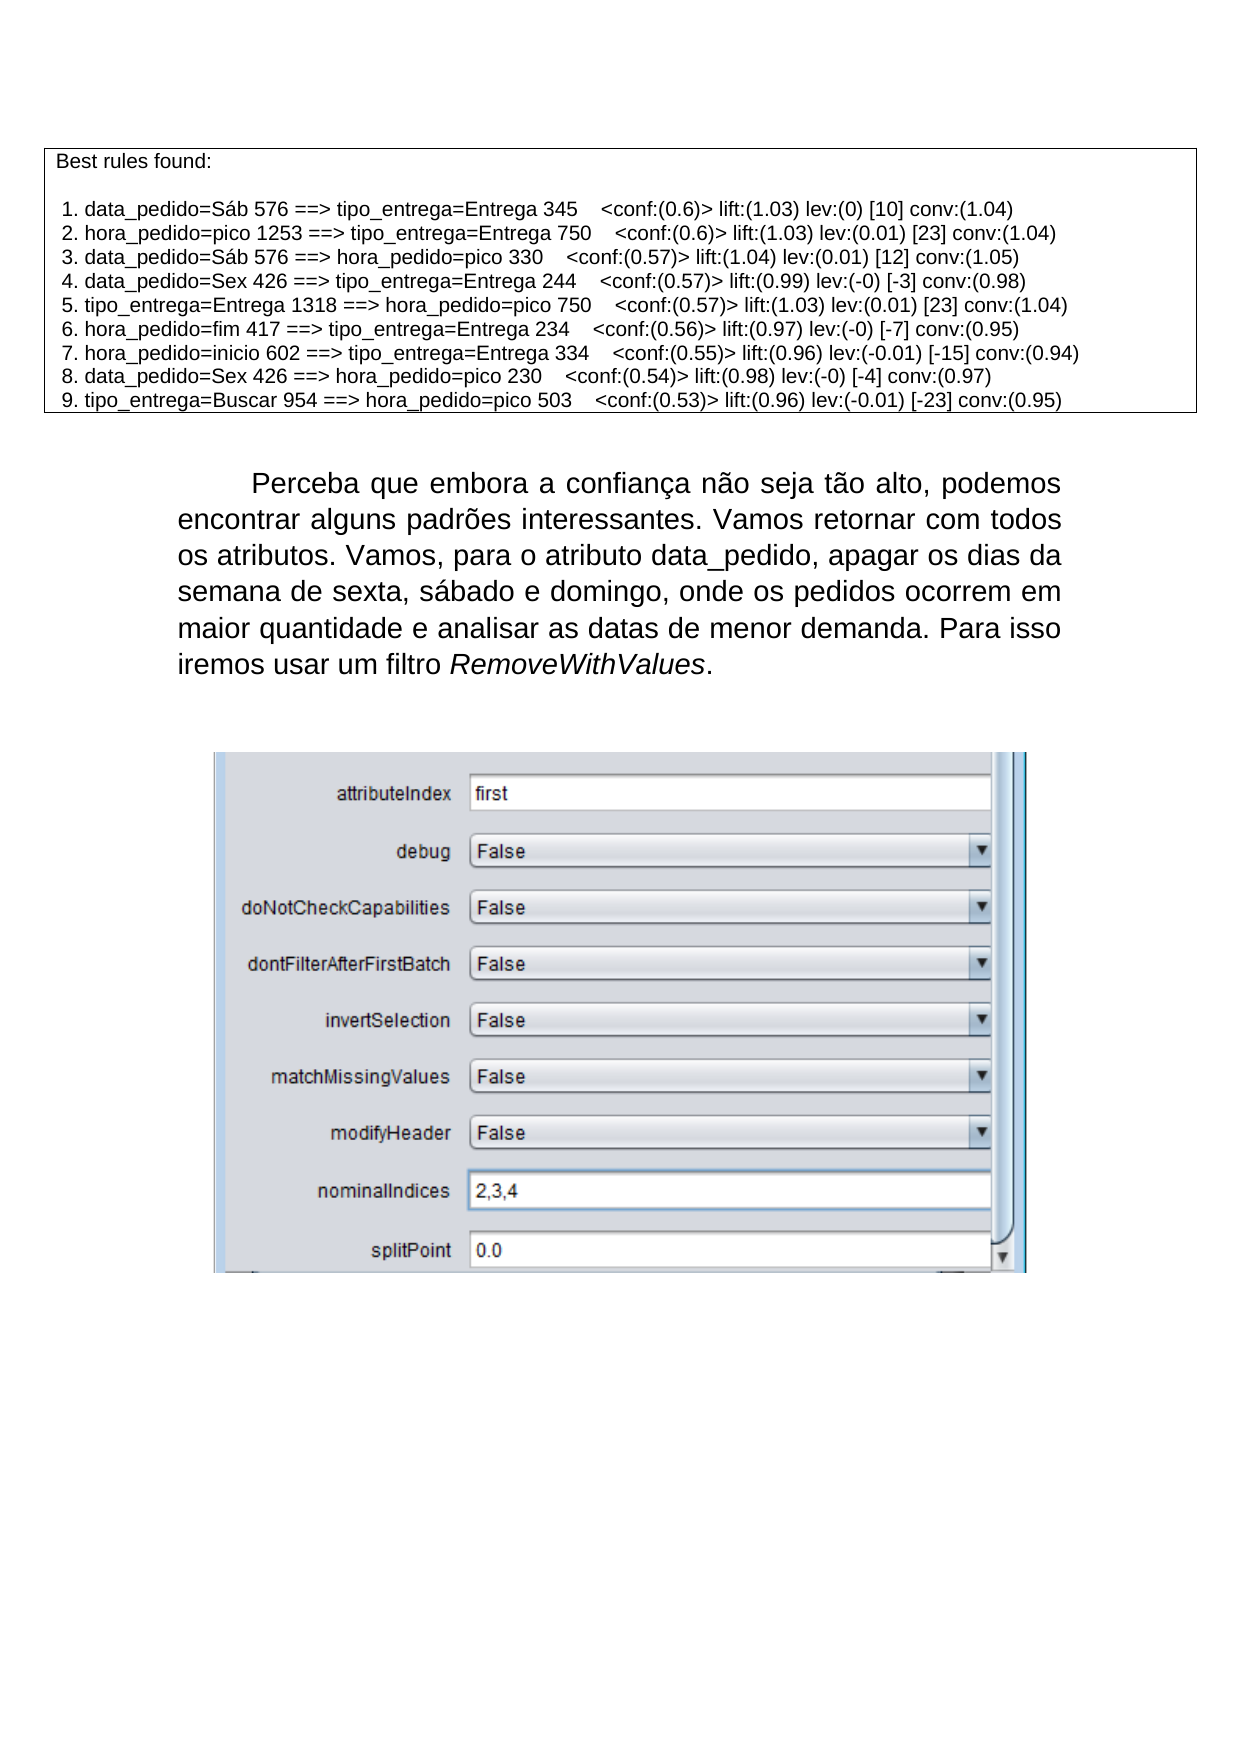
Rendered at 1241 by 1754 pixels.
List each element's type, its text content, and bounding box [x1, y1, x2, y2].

text Perceba que embora a confiança não seja tão alto, podemos encontrar alguns padrões interessantes. Vamos retornar com todos os atributos. Vamos, para o atributo data_pedido, apagar os dias da semana de sexta, sábado e domingo, onde os pedidos ocorrem em maior quantidade e analisar as datas de menor demanda. Para isso iremos usar um filtro RemoveWithValues. [177, 466, 1063, 680]
picture [213, 752, 1027, 1273]
table_header Best rules found: 1. data_pedido=Sáb 576 ==> tipo_entrega=Entrega 345 <conf:(0.6)> lift:(1.03) lev:(0) [10] conv:(1.04) 2. hora_pedido=pico 1253 ==> tipo_entrega=Entrega 750 <conf:(0.6)> lift:(1.03) lev:(0.01) [23] conv:(1.04) 3. data_pedido=Sáb 576 ==> hora_pedido=pico 330 <conf:(0.57)> lift:(1.04) lev:(0.01) [12] conv:(1.05) 4. data_pedido=Sex 426 ==> tipo_entrega=Entrega 244 <conf:(0.57)> lift:(0.99) lev:(-0) [-3] conv:(0.98) 5. tipo_entrega=Entrega 1318 ==> hora_pedido=pico 750 <conf:(0.57)> lift:(1.03) lev:(0.01) [23] conv:(1.04) 6. hora_pedido=fim 417 ==> tipo_entrega=Entrega 234 <conf:(0.56)> lift:(0.97) lev:(-0) [-7] conv:(0.95) 7. hora_pedido=inicio 602 ==> tipo_entrega=Entrega 334 <conf:(0.55)> lift:(0.96) lev:(-0.01) [-15] conv:(0.94) 8. data_pedido=Sex 426 ==> hora_pedido=pico 230 <conf:(0.54)> lift:(0.98) lev:(-0) [-4] conv:(0.97) 9. tipo_entrega=Buscar 954 ==> hora_pedido=pico 503 <conf:(0.53)> lift:(0.96) lev:(-0.01) [-23] conv:(0.95) [45, 149, 1196, 412]
